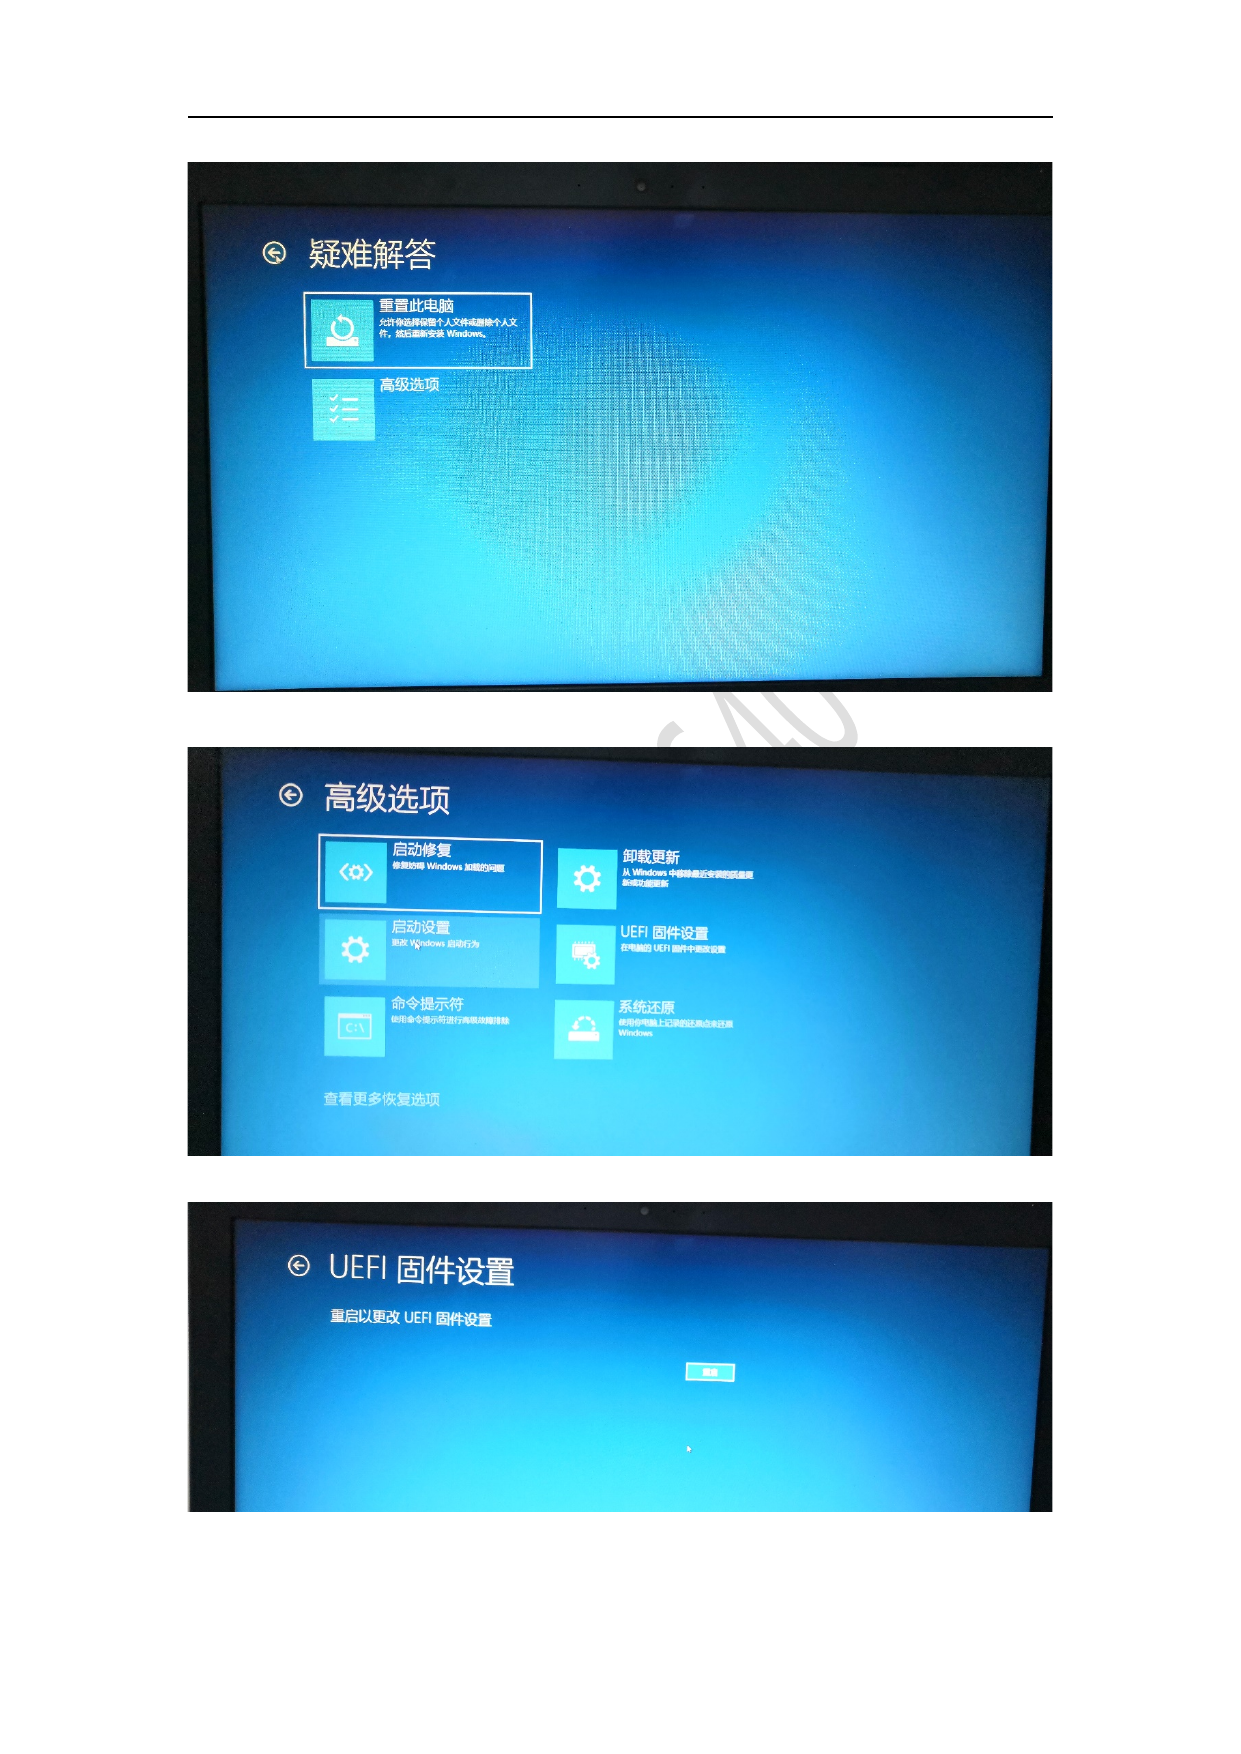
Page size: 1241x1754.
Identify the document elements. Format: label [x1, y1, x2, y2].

picture [187, 747, 1053, 1156]
picture [187, 1202, 1053, 1512]
picture [187, 162, 1053, 692]
